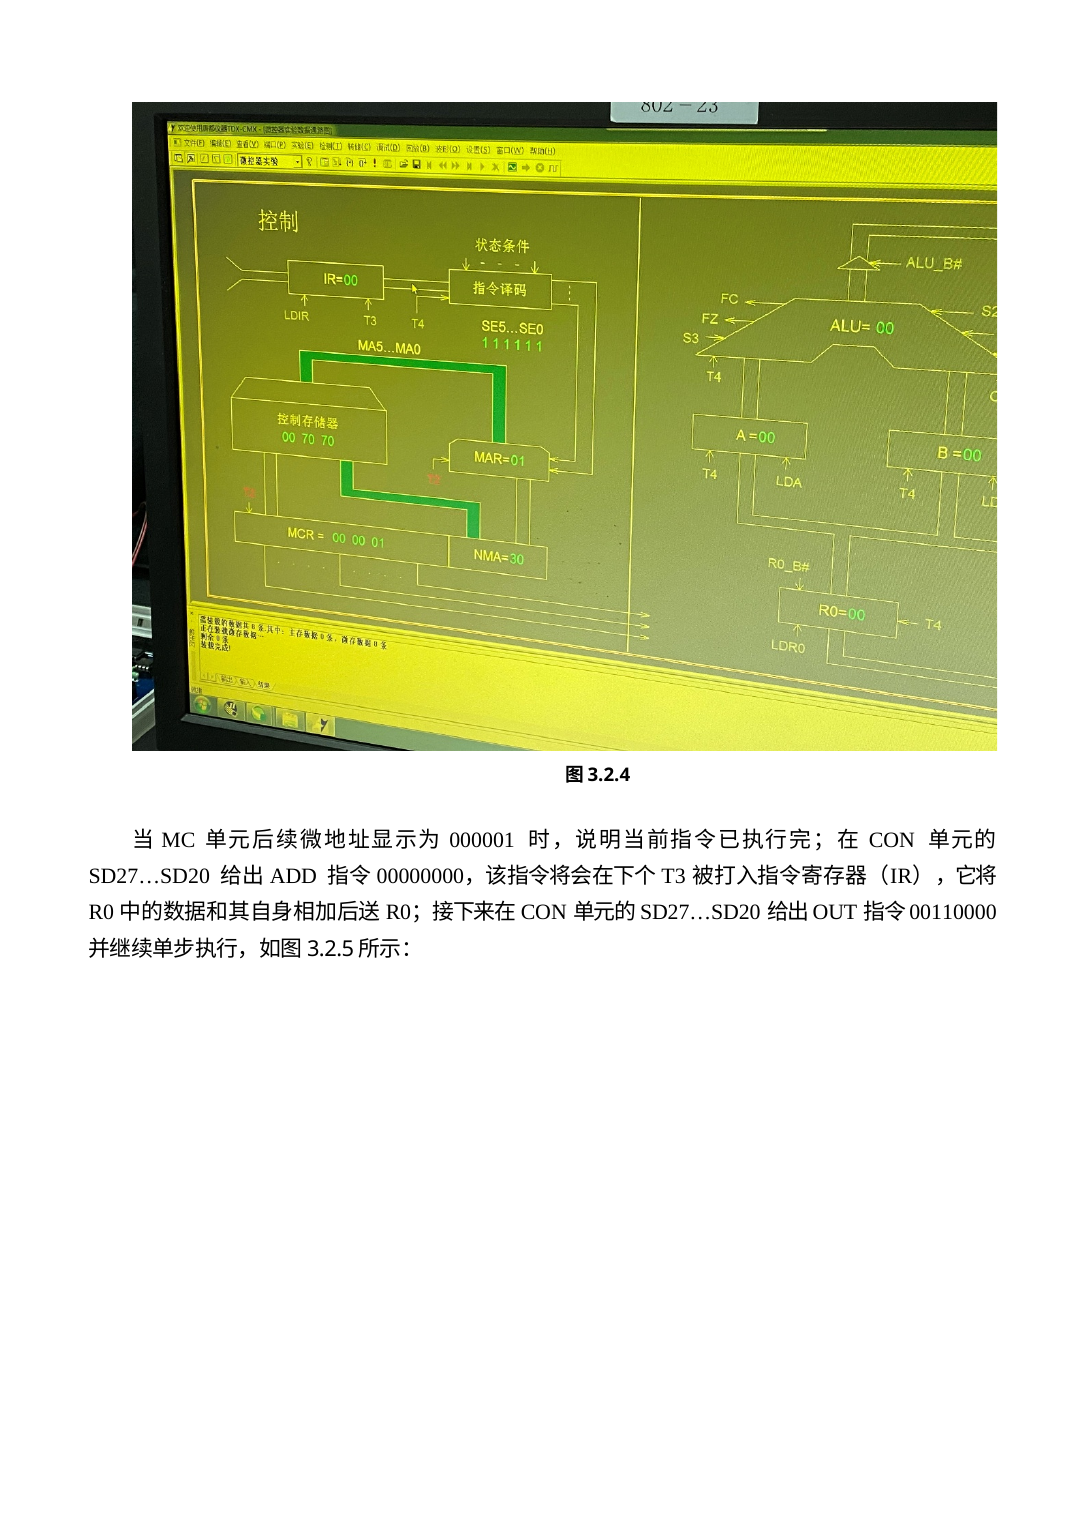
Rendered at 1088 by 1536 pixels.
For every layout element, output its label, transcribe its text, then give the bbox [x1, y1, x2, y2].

picture [132, 102, 998, 751]
text 当 MC 单元后续微地址显示为 000001 时，说明当前指令已执行完；在 CON 单元的 SD27…SD20 给出 ADD 指令00000000，该指令将会在下个 T3 被打入指令寄存器（IR），它将 R0 中的数据和其自身相加后送 R0；接下来在 CON 单元的 SD27…SD20 给出 OUT 指令 00110000 并继续单步执行，如图3.2.5所示： [88, 822, 997, 962]
list 图3.2.4 [174, 760, 1021, 787]
